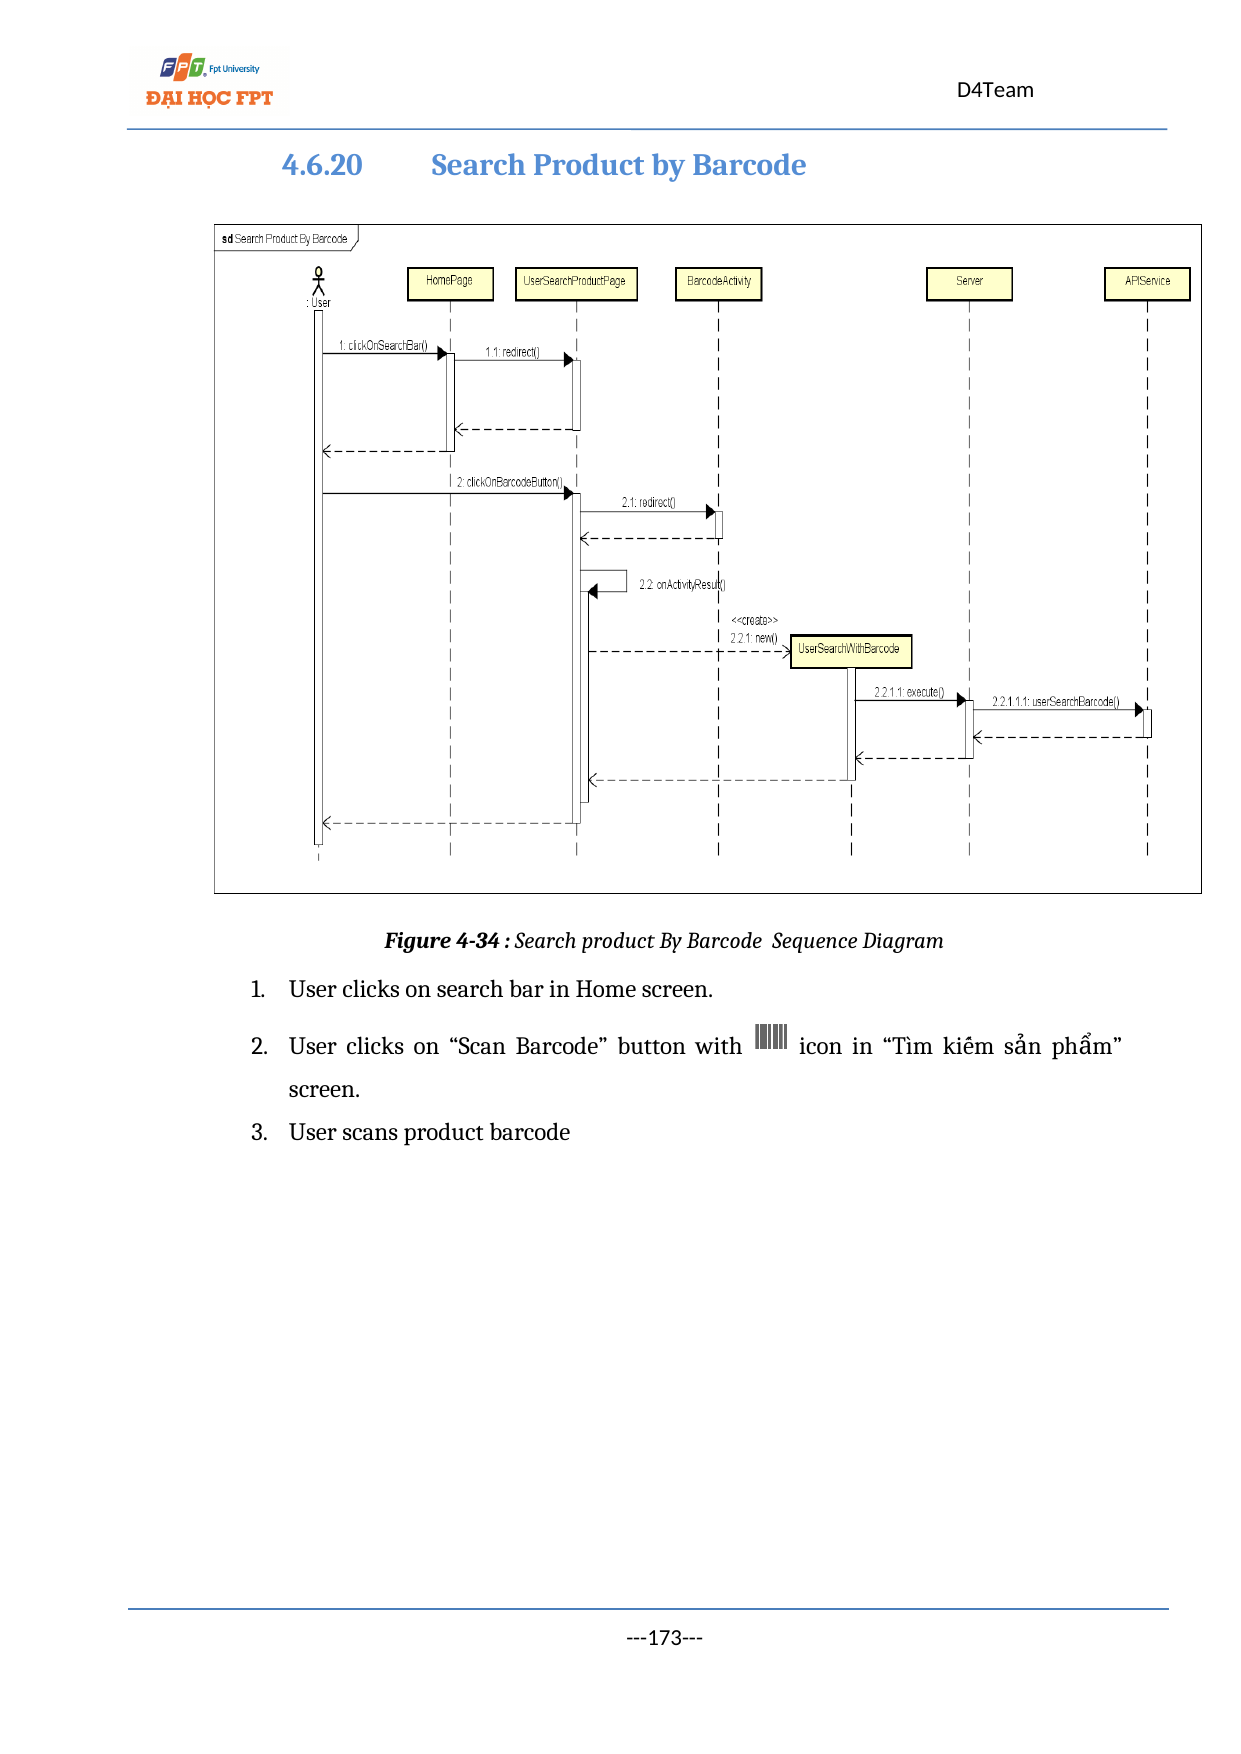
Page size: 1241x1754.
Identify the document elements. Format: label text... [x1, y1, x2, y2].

list User clicks on search bar in Home screen. [251, 975, 1122, 1003]
list User scans product barcode [251, 1118, 1122, 1147]
text Figure 4-34 : Search product By Barcode Sequence Diagram [207, 928, 1122, 954]
picture [752, 1017, 790, 1055]
subtitle Search Product by Barcode [282, 148, 1122, 184]
list User clicks on “Scan Barcode” button with icon in “Tìm kiếm sản phẩm” screen. [251, 1018, 1122, 1104]
picture [206, 213, 1209, 903]
picture [129, 46, 290, 116]
